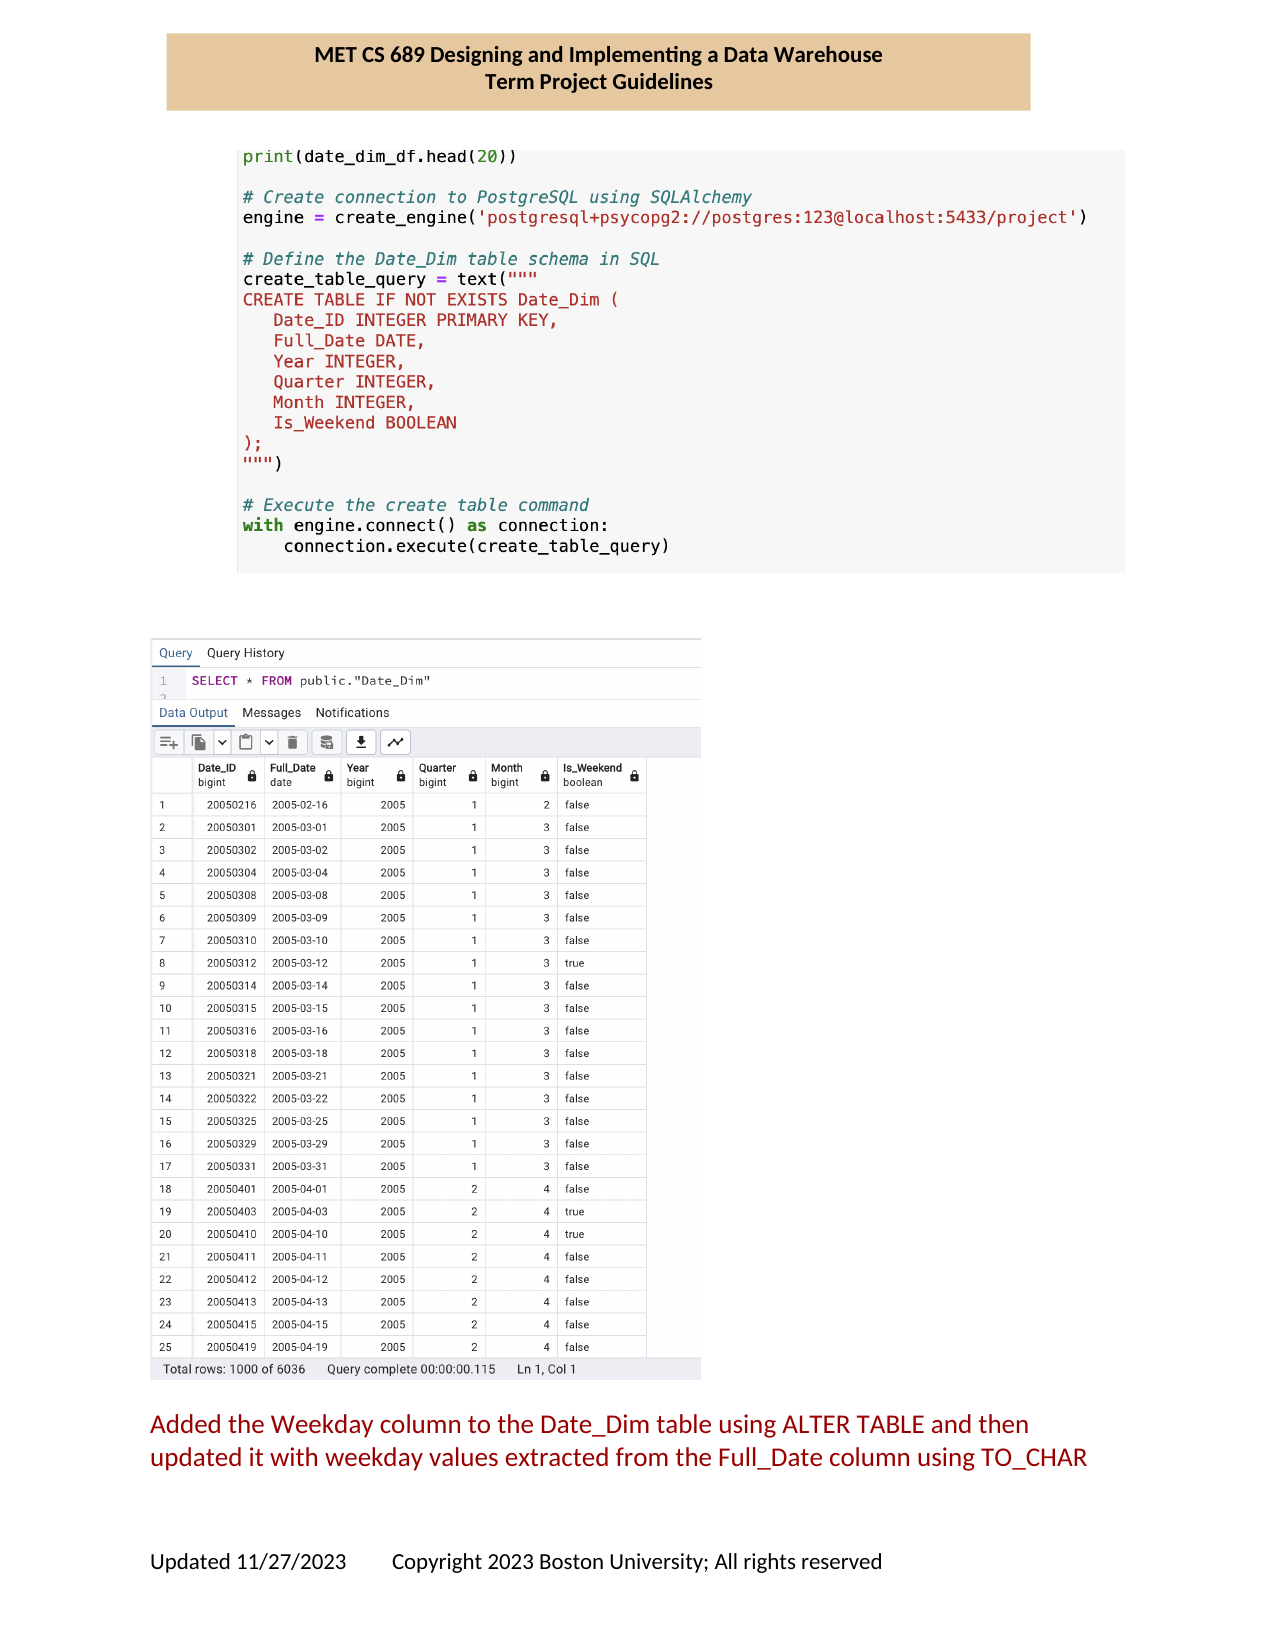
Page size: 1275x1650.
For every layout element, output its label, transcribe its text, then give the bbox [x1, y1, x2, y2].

picture [150, 150, 1125, 573]
picture [150, 638, 701, 1380]
text Added the Weekday column to the Date_Dim table using ALTER TABLE and then updated it with weekday values extracted from the Full_Date column using TO_CHAR [150, 1407, 1125, 1473]
